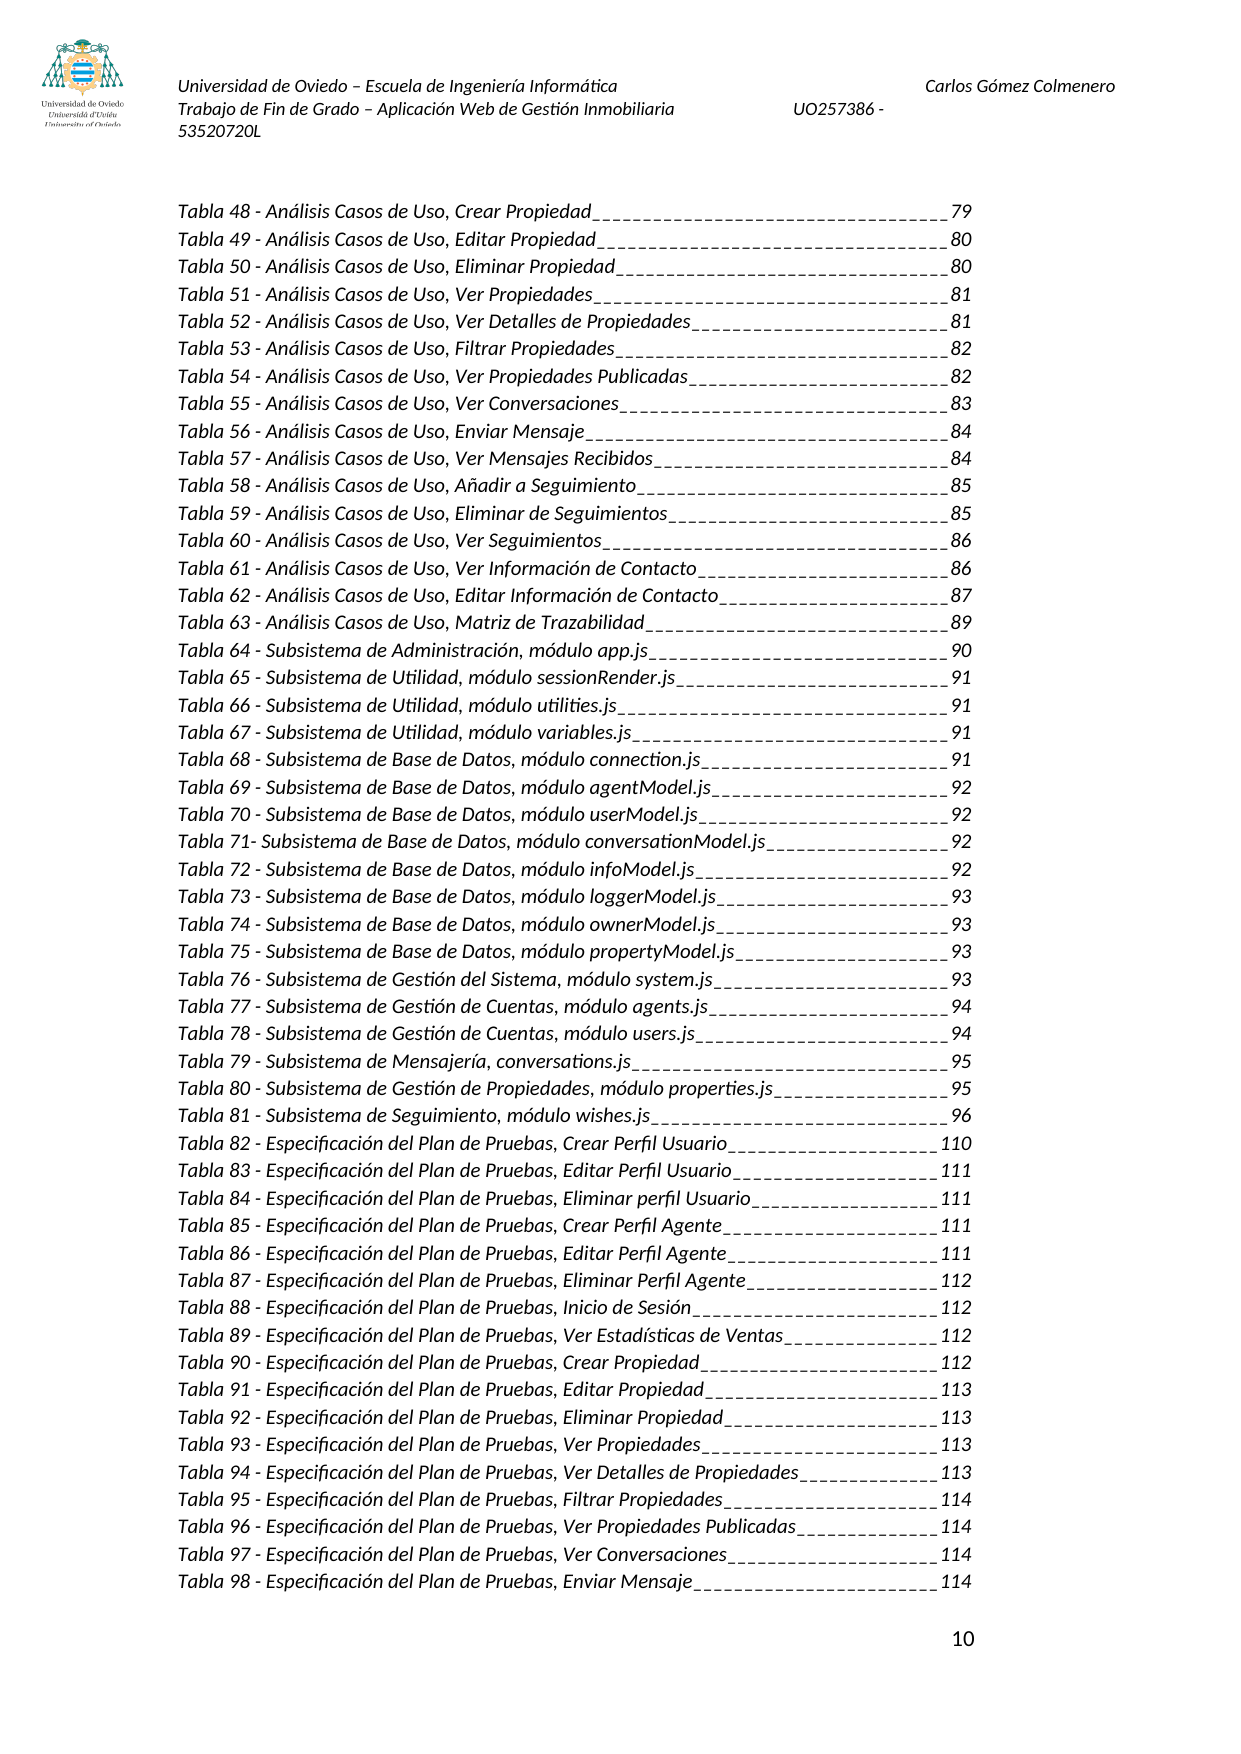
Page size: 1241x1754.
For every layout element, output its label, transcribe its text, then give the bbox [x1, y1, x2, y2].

text Tabla 49 - Análisis Casos de Uso, Editar Propiedad 80 [177, 226, 974, 251]
text Tabla 60 - Análisis Casos de Uso, Ver Seguimientos 86 [177, 527, 974, 553]
picture [36, 38, 124, 126]
text Tabla 76 - Subsistema de Gestión del Sistema, módulo system.js 93 [177, 966, 974, 991]
text Tabla 48 - Análisis Casos de Uso, Crear Propiedad 79 [177, 199, 974, 224]
text Tabla 61 - Análisis Casos de Uso, Ver Información de Contacto 86 [177, 555, 974, 580]
text Tabla 70 - Subsistema de Base de Datos, módulo userModel.js 92 [177, 801, 974, 827]
text Tabla 50 - Análisis Casos de Uso, Eliminar Propiedad 80 [177, 253, 974, 279]
text Tabla 89 - Especificación del Plan de Pruebas, Ver Estadísticas de Ventas 112 [177, 1322, 974, 1347]
text Tabla 94 - Especificación del Plan de Pruebas, Ver Detalles de Propiedades 113 [177, 1459, 974, 1484]
text Tabla 63 - Análisis Casos de Uso, Matriz de Trazabilidad 89 [177, 609, 974, 635]
text Tabla 75 - Subsistema de Base de Datos, módulo propertyModel.js 93 [177, 938, 974, 964]
text Tabla 88 - Especificación del Plan de Pruebas, Inicio de Sesión 112 [177, 1294, 974, 1320]
text Tabla 68 - Subsistema de Base de Datos, módulo connection.js 91 [177, 747, 974, 772]
text Tabla 65 - Subsistema de Utilidad, módulo sessionRender.js 91 [177, 664, 974, 690]
text Tabla 95 - Especificación del Plan de Pruebas, Filtrar Propiedades 114 [177, 1486, 974, 1512]
text Tabla 55 - Análisis Casos de Uso, Ver Conversaciones 83 [177, 390, 974, 416]
text Tabla 66 - Subsistema de Utilidad, módulo utilities.js 91 [177, 692, 974, 717]
text Tabla 59 - Análisis Casos de Uso, Eliminar de Seguimientos 85 [177, 500, 974, 525]
text Tabla 82 - Especificación del Plan de Pruebas, Crear Perfil Usuario 110 [177, 1130, 974, 1156]
text Tabla 67 - Subsistema de Utilidad, módulo variables.js 91 [177, 719, 974, 744]
text Tabla 96 - Especificación del Plan de Pruebas, Ver Propiedades Publicadas 114 [177, 1514, 974, 1539]
text Tabla 97 - Especificación del Plan de Pruebas, Ver Conversaciones 114 [177, 1541, 974, 1566]
text Tabla 56 - Análisis Casos de Uso, Enviar Mensaje 84 [177, 418, 974, 443]
text Tabla 57 - Análisis Casos de Uso, Ver Mensajes Recibidos 84 [177, 445, 974, 471]
text Tabla 52 - Análisis Casos de Uso, Ver Detalles de Propiedades 81 [177, 308, 974, 334]
text Tabla 93 - Especificación del Plan de Pruebas, Ver Propiedades 113 [177, 1431, 974, 1457]
text Tabla 81 - Subsistema de Seguimiento, módulo wishes.js 96 [177, 1103, 974, 1128]
text Tabla 79 - Subsistema de Mensajería, conversations.js 95 [177, 1048, 974, 1073]
text Tabla 72 - Subsistema de Base de Datos, módulo infoModel.js 92 [177, 856, 974, 882]
text Tabla 91 - Especificación del Plan de Pruebas, Editar Propiedad 113 [177, 1377, 974, 1402]
text Tabla 54 - Análisis Casos de Uso, Ver Propiedades Publicadas 82 [177, 363, 974, 388]
text Tabla 80 - Subsistema de Gestión de Propiedades, módulo properties.js 95 [177, 1075, 974, 1101]
text Tabla 83 - Especificación del Plan de Pruebas, Editar Perfil Usuario 111 [177, 1157, 974, 1183]
text Tabla 78 - Subsistema de Gestión de Cuentas, módulo users.js 94 [177, 1021, 974, 1046]
text Tabla 86 - Especificación del Plan de Pruebas, Editar Perfil Agente 111 [177, 1240, 974, 1265]
text Tabla 64 - Subsistema de Administración, módulo app.js 90 [177, 637, 974, 662]
text Tabla 62 - Análisis Casos de Uso, Editar Información de Contacto 87 [177, 582, 974, 608]
text Tabla 85 - Especificación del Plan de Pruebas, Crear Perfil Agente 111 [177, 1212, 974, 1238]
text Tabla 53 - Análisis Casos de Uso, Filtrar Propiedades 82 [177, 336, 974, 361]
text Tabla 84 - Especificación del Plan de Pruebas, Eliminar perfil Usuario 111 [177, 1185, 974, 1210]
text Tabla 73 - Subsistema de Base de Datos, módulo loggerModel.js 93 [177, 883, 974, 909]
text Tabla 90 - Especificación del Plan de Pruebas, Crear Propiedad 112 [177, 1349, 974, 1375]
text Tabla 87 - Especificación del Plan de Pruebas, Eliminar Perfil Agente 112 [177, 1267, 974, 1292]
text Tabla 69 - Subsistema de Base de Datos, módulo agentModel.js 92 [177, 774, 974, 799]
text Tabla 92 - Especificación del Plan de Pruebas, Eliminar Propiedad 113 [177, 1404, 974, 1429]
text Tabla 58 - Análisis Casos de Uso, Añadir a Seguimiento 85 [177, 473, 974, 498]
text Tabla 77 - Subsistema de Gestión de Cuentas, módulo agents.js 94 [177, 993, 974, 1018]
text Tabla 74 - Subsistema de Base de Datos, módulo ownerModel.js 93 [177, 911, 974, 936]
text Tabla 98 - Especificación del Plan de Pruebas, Enviar Mensaje 114 [177, 1568, 974, 1594]
text Tabla 71- Subsistema de Base de Datos, módulo conversationModel.js 92 [177, 829, 974, 854]
text Tabla 51 - Análisis Casos de Uso, Ver Propiedades 81 [177, 281, 974, 306]
